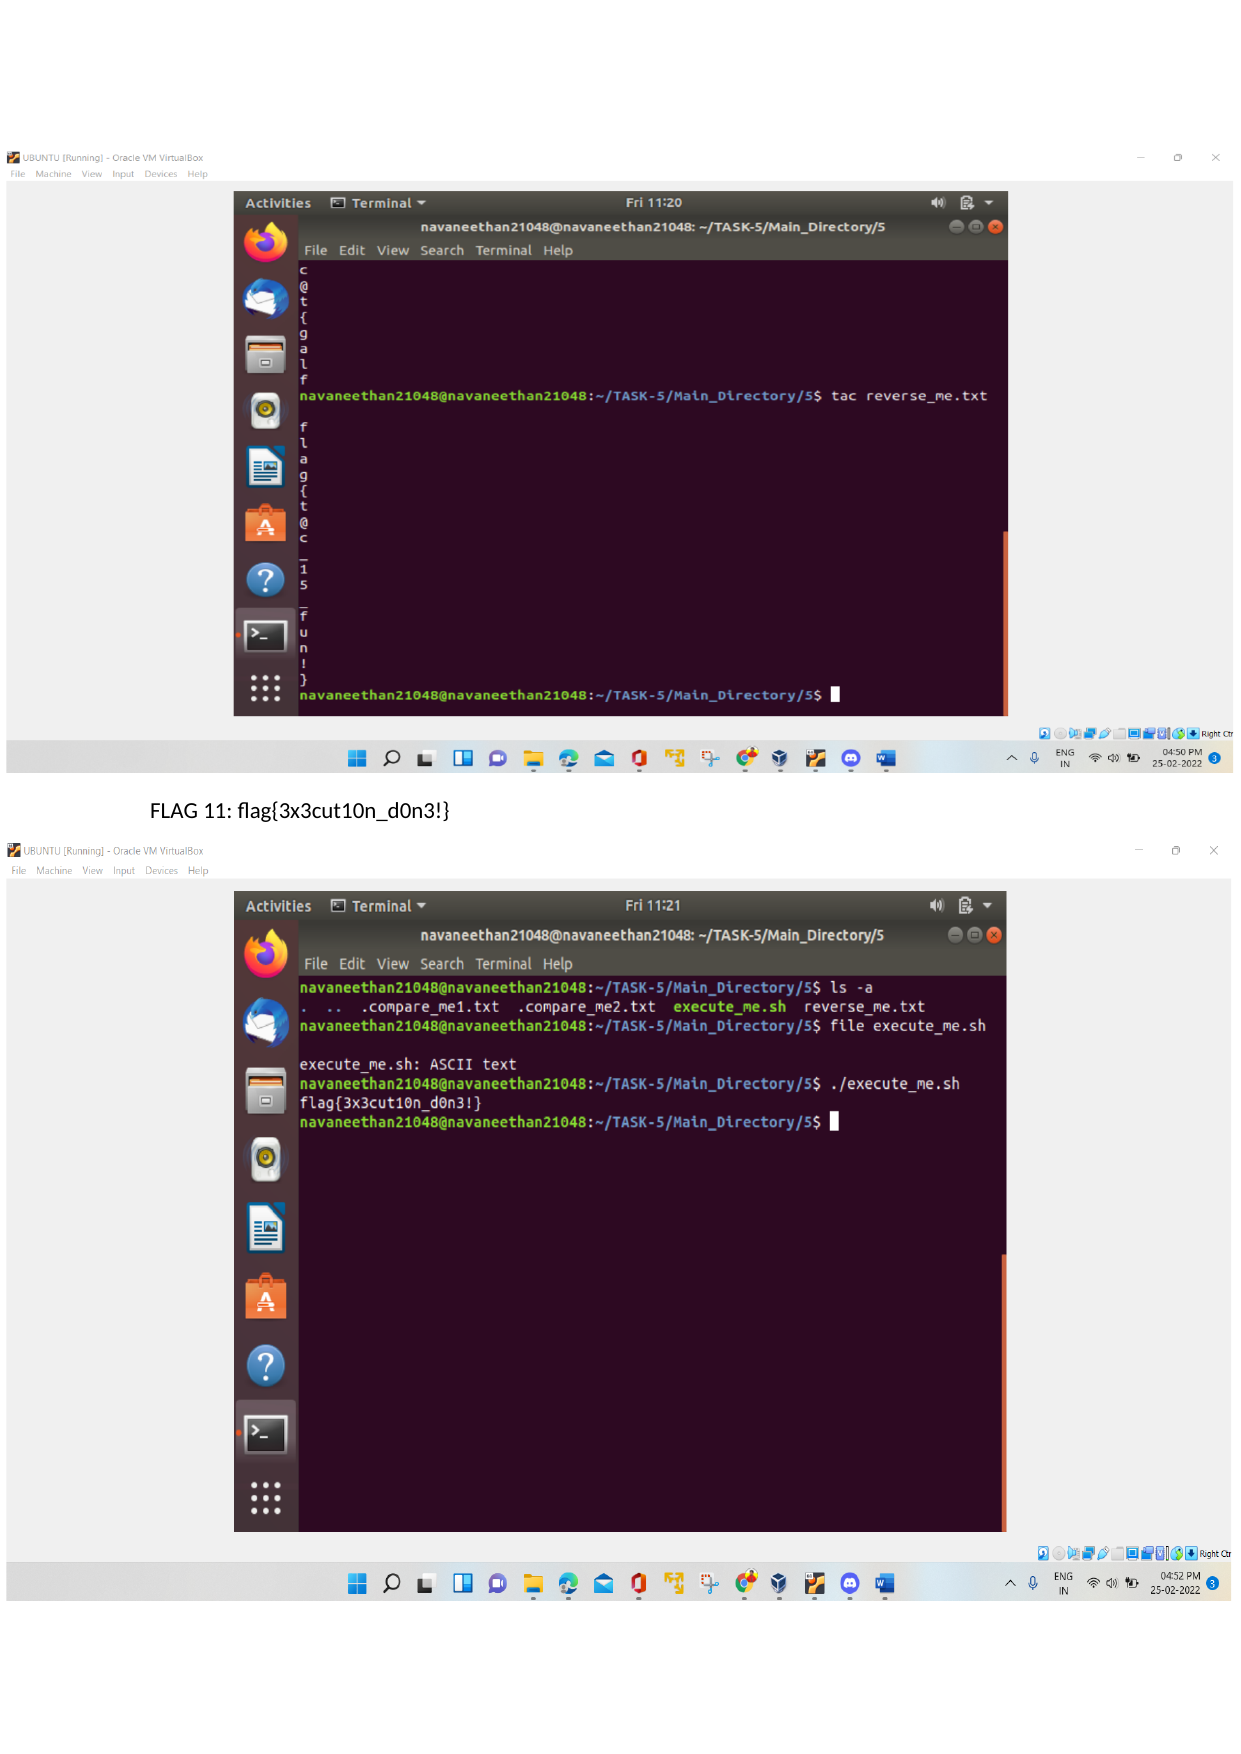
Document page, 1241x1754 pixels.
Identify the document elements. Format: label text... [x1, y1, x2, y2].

picture [6, 841, 1230, 1599]
text FLAG 11: flag{3x3cut10n_d0n3!} [150, 772, 1090, 825]
picture [5, 150, 1233, 772]
